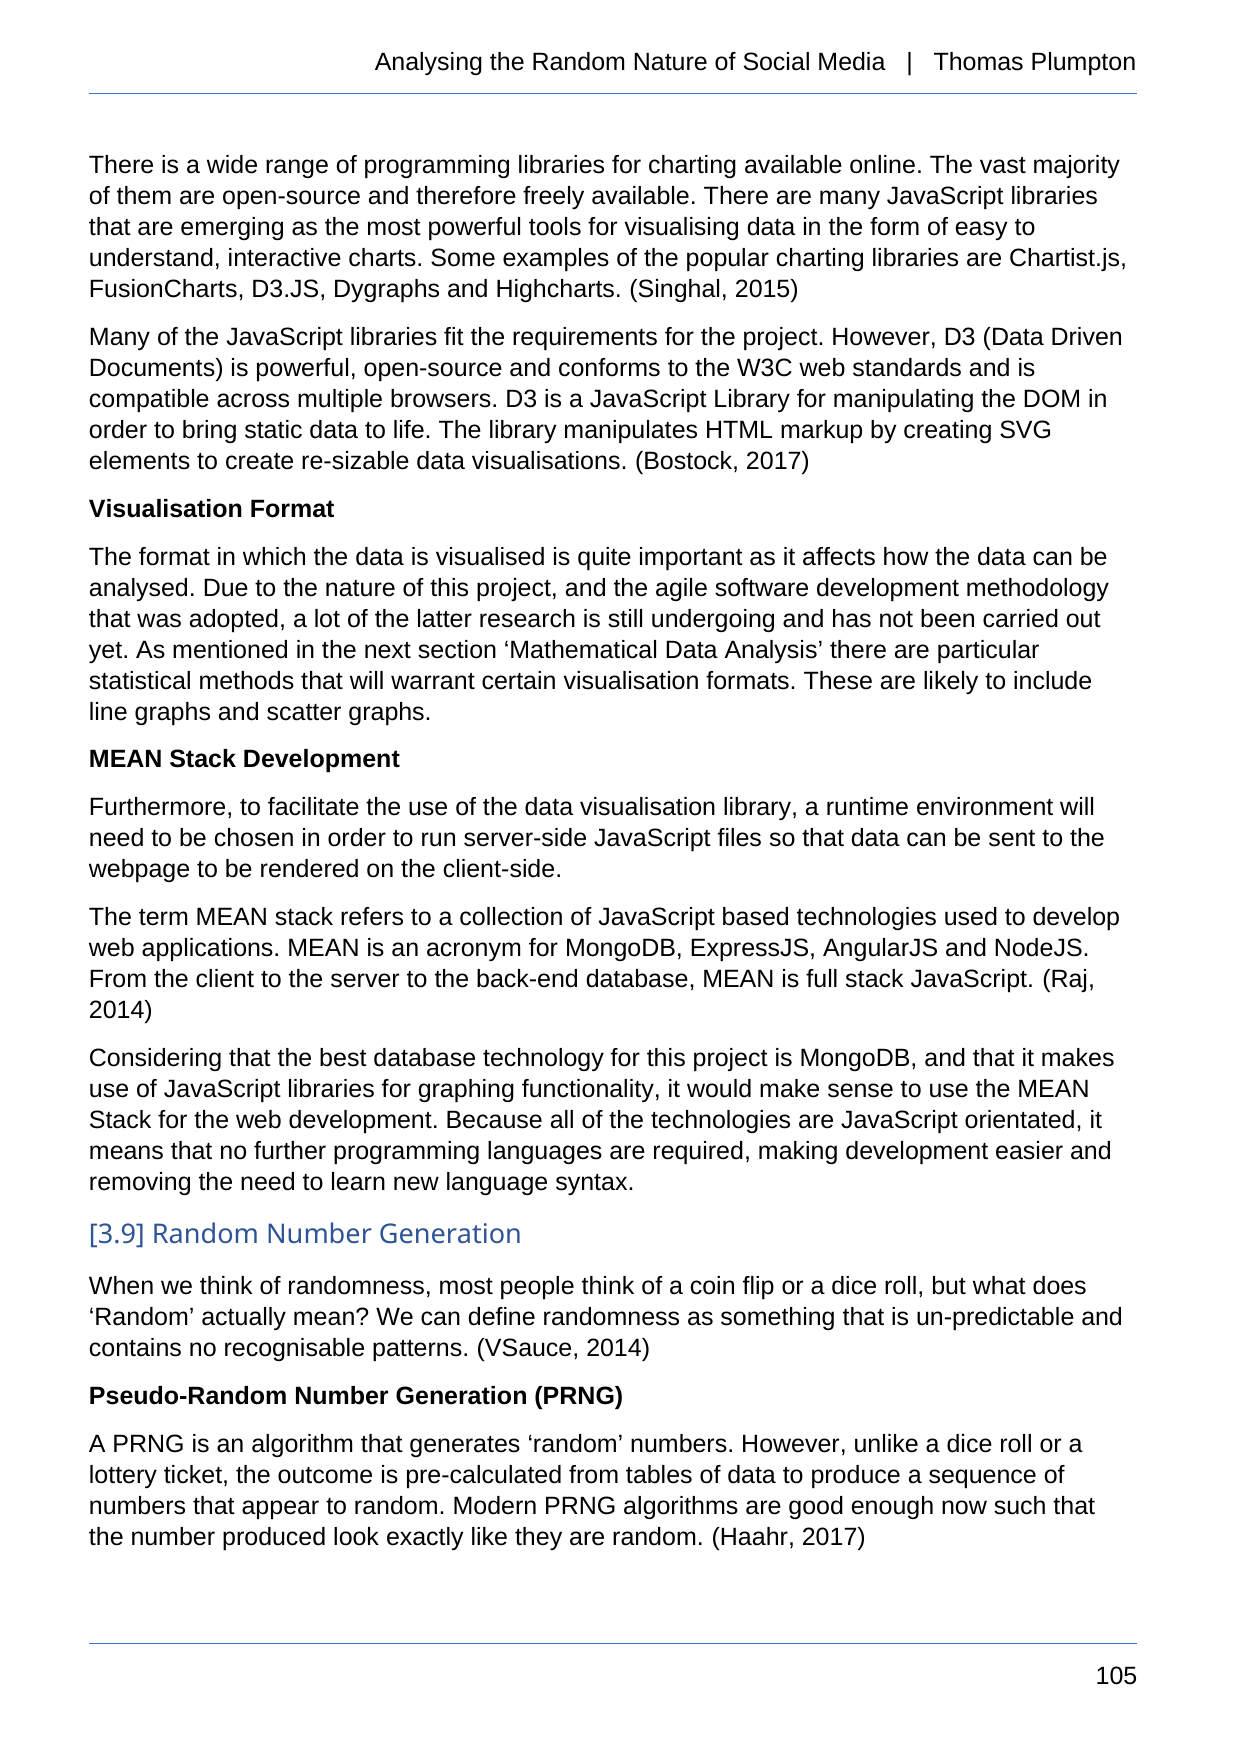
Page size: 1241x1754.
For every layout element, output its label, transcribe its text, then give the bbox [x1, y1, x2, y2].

text Visualisation Format [89, 494, 1137, 522]
text There is a wide range of programming libraries for charting available online. The vast majority of them are open-source and therefore freely available. There are many JavaScript libraries that are emerging as the most powerful tools for visualising data in the form of easy to understand, interactive charts. Some examples of the popular charting libraries are Chartist.js, FusionCharts, D3.JS, Dygraphs and Highcharts. [89, 150, 1137, 303]
text The term MEAN stack refers to a collection of JavaScript based technologies used to develop web applications. MEAN is an acronym for MongoDB, ExpressJS, AngularJS and NodeJS. From the client to the server to the back-end database, MEAN is full stack JavaScript. [89, 902, 1137, 1024]
text [3.9] Random Number Generation [89, 1214, 1137, 1251]
text When we think of randomness, most people think of a coin flip or a dice roll, but what does ‘Random’ actually mean? We can define randomness as something that is un-predictable and contains no recognisable patterns. [89, 1271, 1137, 1362]
text Many of the JavaScript libraries fit the requirements for the project. However, D3 (Data Driven Documents) is powerful, open-source and conforms to the W3C web standards and is compatible across multiple browsers. D3 is a JavaScript Library for manipulating the DOM in order to bring static data to life. The library manipulates HTML markup by creating SVG elements to create re-sizable data visualisations. [89, 322, 1137, 475]
text Furthermore, to facilitate the use of the data visualisation library, a runtime environment will need to be chosen in order to run server-side JavaScript files so that data can be sent to the webpage to be rendered on the client-side. [89, 792, 1137, 883]
text The format in which the data is visualised is quite important as it affects how the data can be analysed. Due to the nature of this project, and the agile software development methodology that was adopted, a lot of the latter research is still undergoing and has not been carried out yet. As mentioned in the next section ‘Mathematical Data Analysis’ there are particular statistical methods that will warrant certain visualisation formats. These are likely to include line graphs and scatter graphs. [89, 541, 1137, 725]
text A PRNG is an algorithm that generates ‘random’ numbers. However, unlike a dice roll or a lottery ticket, the outcome is pre-calculated from tables of data to produce a sequence of numbers that appear to random. Modern PRNG algorithms are good enough now such that the number produced look exactly like they are random. [89, 1428, 1137, 1550]
text Considering that the best database technology for this project is MongoDB, and that it makes use of JavaScript libraries for graphing functionality, it would make sense to use the MEAN Stack for the web development. Because all of the technologies are JavaScript orientated, it means that no further programming languages are required, making development easier and removing the need to learn new language syntax. [89, 1043, 1137, 1196]
text MEAN Stack Development [89, 744, 1137, 773]
text Pseudo-Random Number Generation (PRNG) [89, 1381, 1137, 1409]
